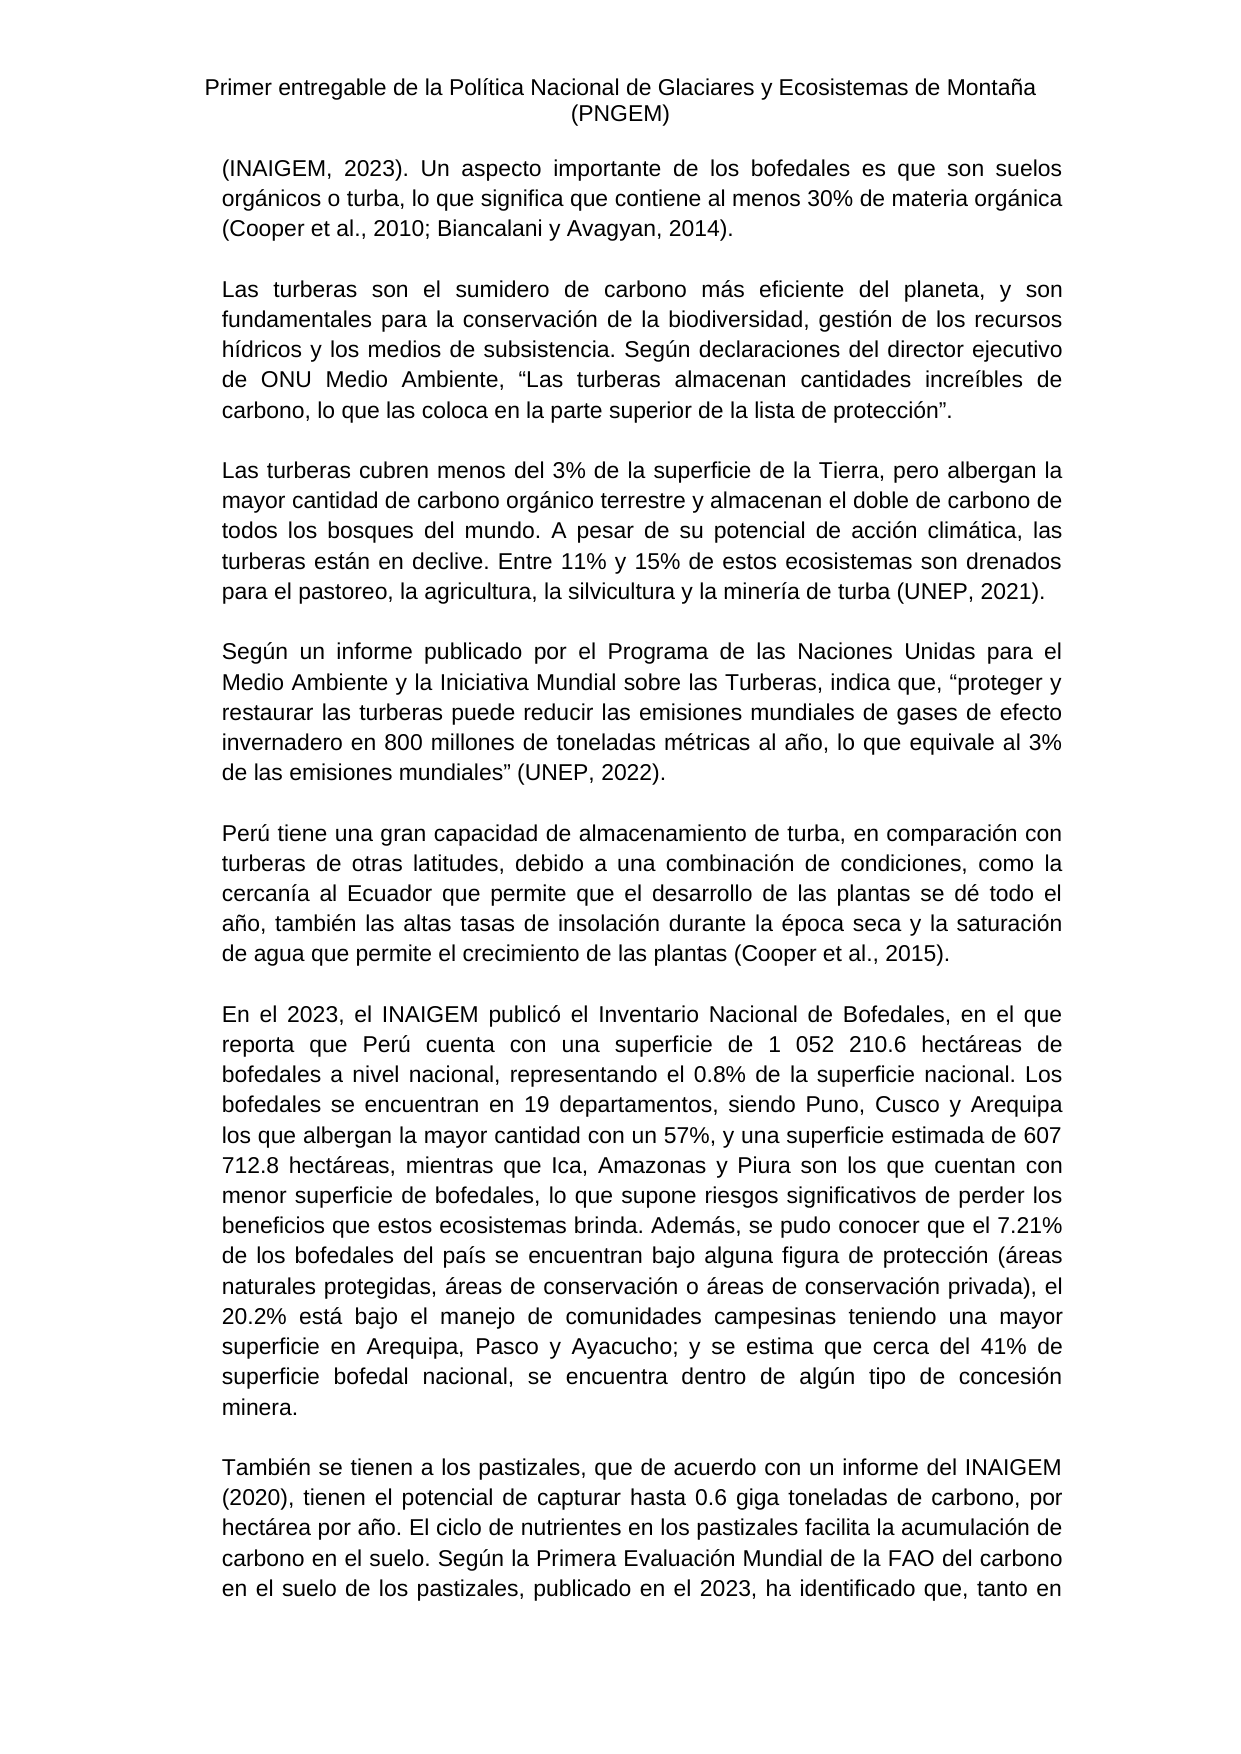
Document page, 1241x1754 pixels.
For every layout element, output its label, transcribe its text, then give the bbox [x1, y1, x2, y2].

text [222, 155, 1063, 242]
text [222, 1454, 1063, 1601]
text En el 2023, el INAIGEM publicó el Inventario Nacional de Bofedales, en el que reporta que Perú cuenta con una superficie de 1 052 210.6 hectáreas de bofedales a nivel nacional, representando el 0.8% de la superficie nacional. Los bofedales se encuentran en 19 departamentos, siendo Puno, Cusco y Arequipa los que albergan la mayor cantidad con un 57%, y una superficie estimada de 607 712.8 hectáreas, mientras que Ica, Amazonas y Piura son los que cuentan con menor superficie de bofedales, lo que supone riesgos significativos de perder los beneficios que estos ecosistemas brinda. Además, se pudo conocer que el 7.21% de los bofedales del país se encuentran bajo alguna figura de protección (áreas naturales protegidas, áreas de conservación o áreas de conservación privada), el 20.2% está bajo el manejo de comunidades campesinas teniendo una mayor superficie en Arequipa, Pasco y Ayacucho; y se estima que cerca del 41% de superficie bofedal nacional, se encuentra dentro de algún tipo de concesión minera. [222, 1001, 1063, 1420]
text Perú tiene una gran capacidad de almacenamiento de turba, en comparación con turberas de otras latitudes, debido a una combinación de condiciones, como la cercanía al Ecuador que permite que el desarrollo de las plantas se dé todo el año, también las altas tasas de insolación durante la época seca y la saturación de agua que permite el crecimiento de las plantas (Cooper et al., 2015). [222, 819, 1063, 967]
text Las turberas son el sumidero de carbono más eficiente del planeta, y son fundamentales para la conservación de la biodiversidad, gestión de los recursos hídricos y los medios de subsistencia. Según declaraciones del director ejecutivo de ONU Medio Ambiente, “Las turberas almacenan cantidades increíbles de carbono, lo que las coloca en la parte superior de la lista de protección”. [222, 276, 1063, 423]
text Las turberas cubren menos del 3% de la superficie de la Tierra, pero albergan la mayor cantidad de carbono orgánico terrestre y almacenan el doble de carbono de todos los bosques del mundo. A pesar de su potencial de acción climática, las turberas están en declive. Entre 11% y 15% de estos ecosistemas son drenados para el pastoreo, la agricultura, la silvicultura y la minería de turba (UNEP, 2021). [222, 457, 1063, 604]
text Según un informe publicado por el Programa de las Naciones Unidas para el Medio Ambiente y la Iniciativa Mundial sobre las Turberas, indica que, “proteger y restaurar las turberas puede reducir las emisiones mundiales de gases de efecto invernadero en 800 millones de toneladas métricas al año, lo que equivale al 3% de las emisiones mundiales” (UNEP, 2022). [222, 638, 1063, 785]
